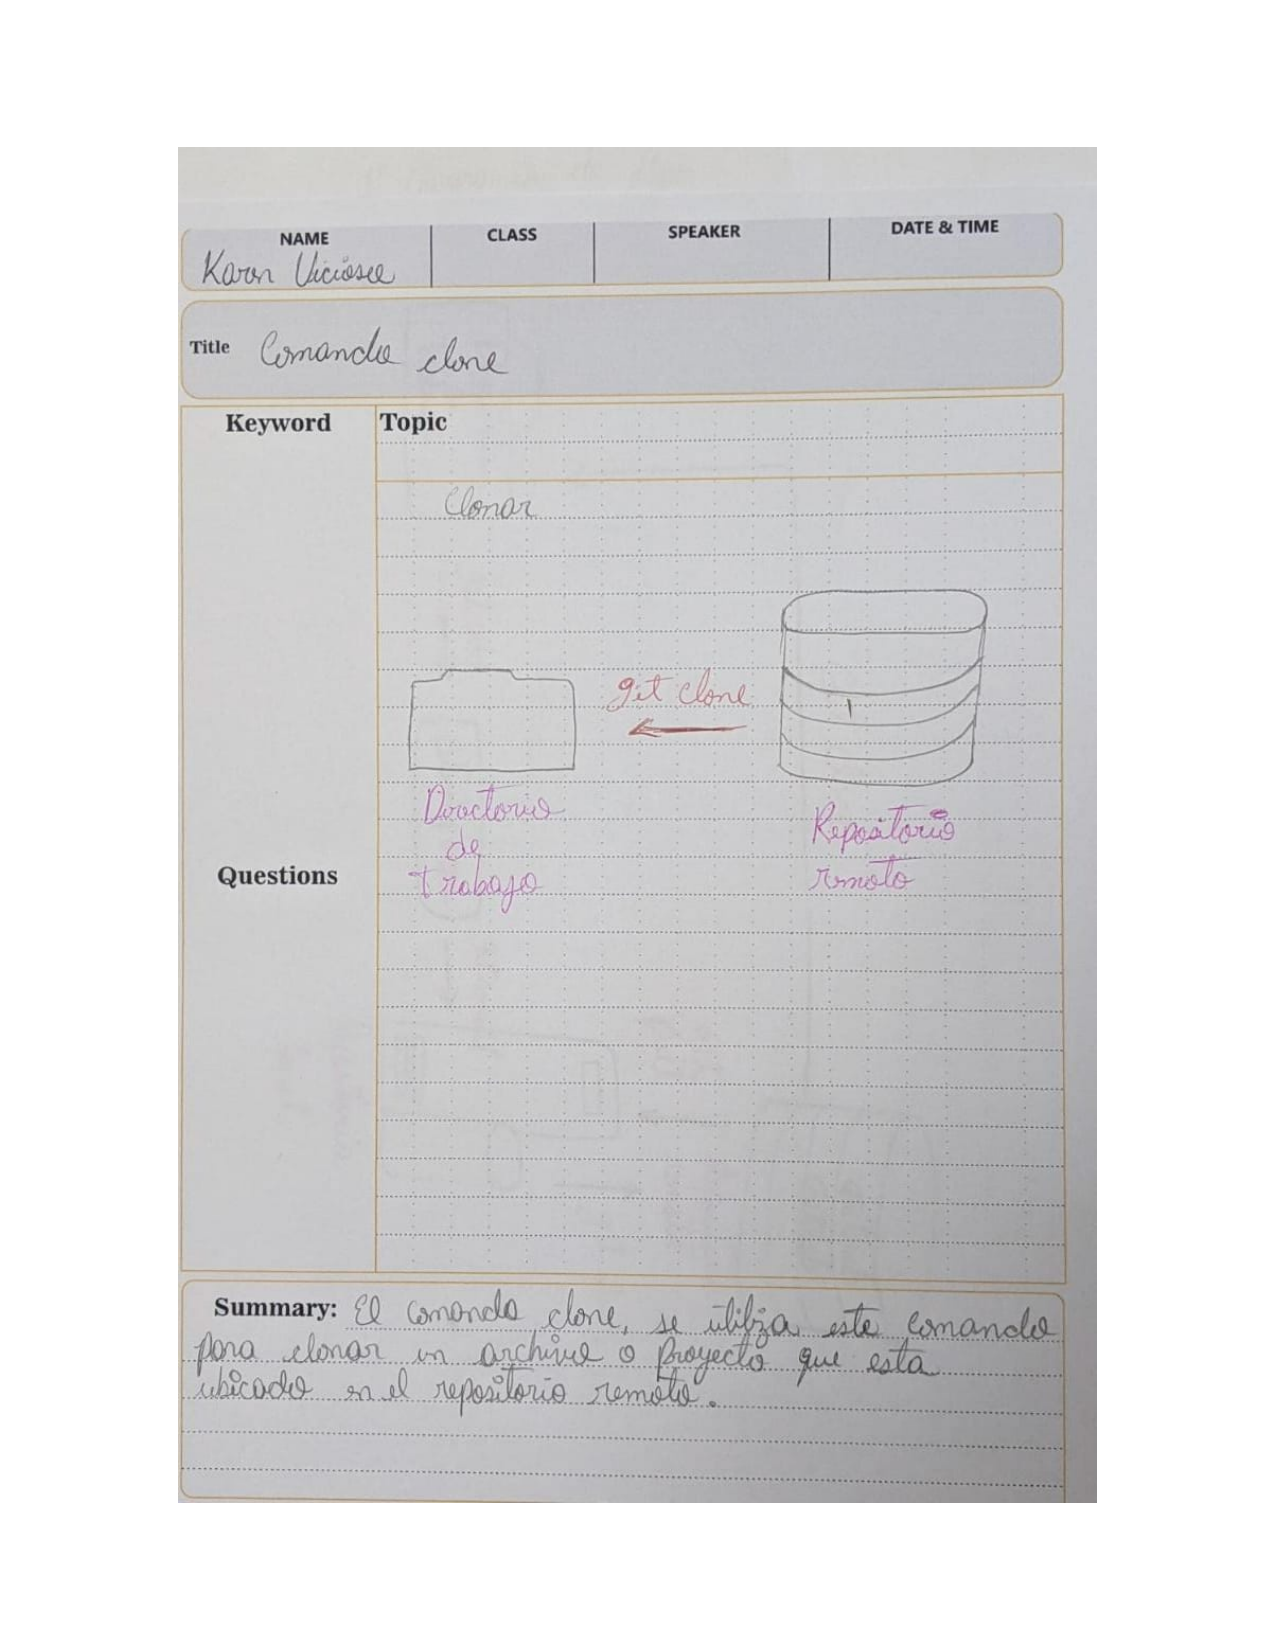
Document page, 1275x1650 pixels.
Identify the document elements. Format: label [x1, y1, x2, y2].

picture [178, 147, 1097, 1503]
